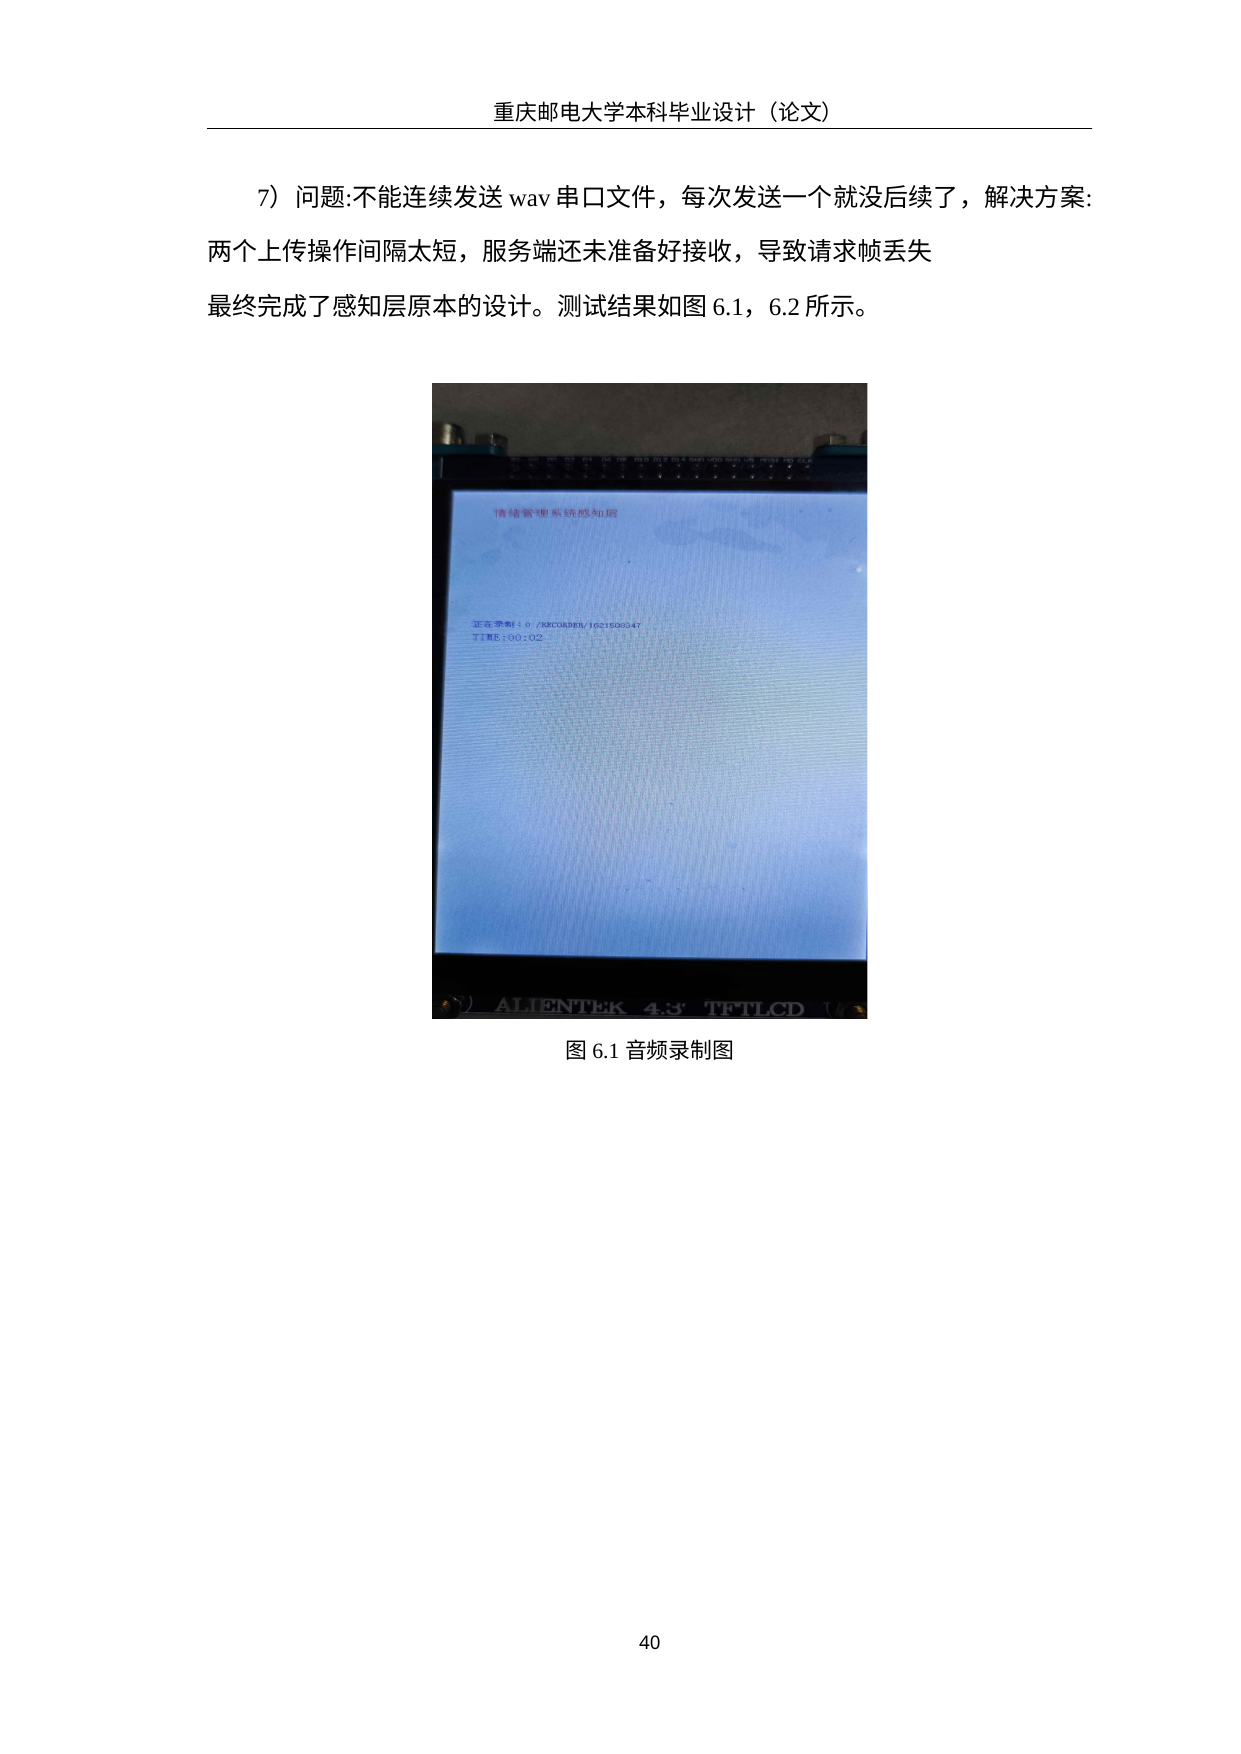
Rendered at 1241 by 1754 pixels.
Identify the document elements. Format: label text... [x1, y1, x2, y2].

text 7）问题:不能连续发送wav串口文件，每次发送一个就没后续了，解决方案:两个上传操作间隔太短，服务端还未准备好接收，导致请求帧丢失 [207, 177, 1092, 268]
picture [432, 383, 868, 1019]
text 图 6.1 音频录制图 [207, 1033, 1092, 1064]
text 最终完成了感知层原本的设计。测试结果如图 6.1，6.2所示。 [207, 286, 1092, 322]
